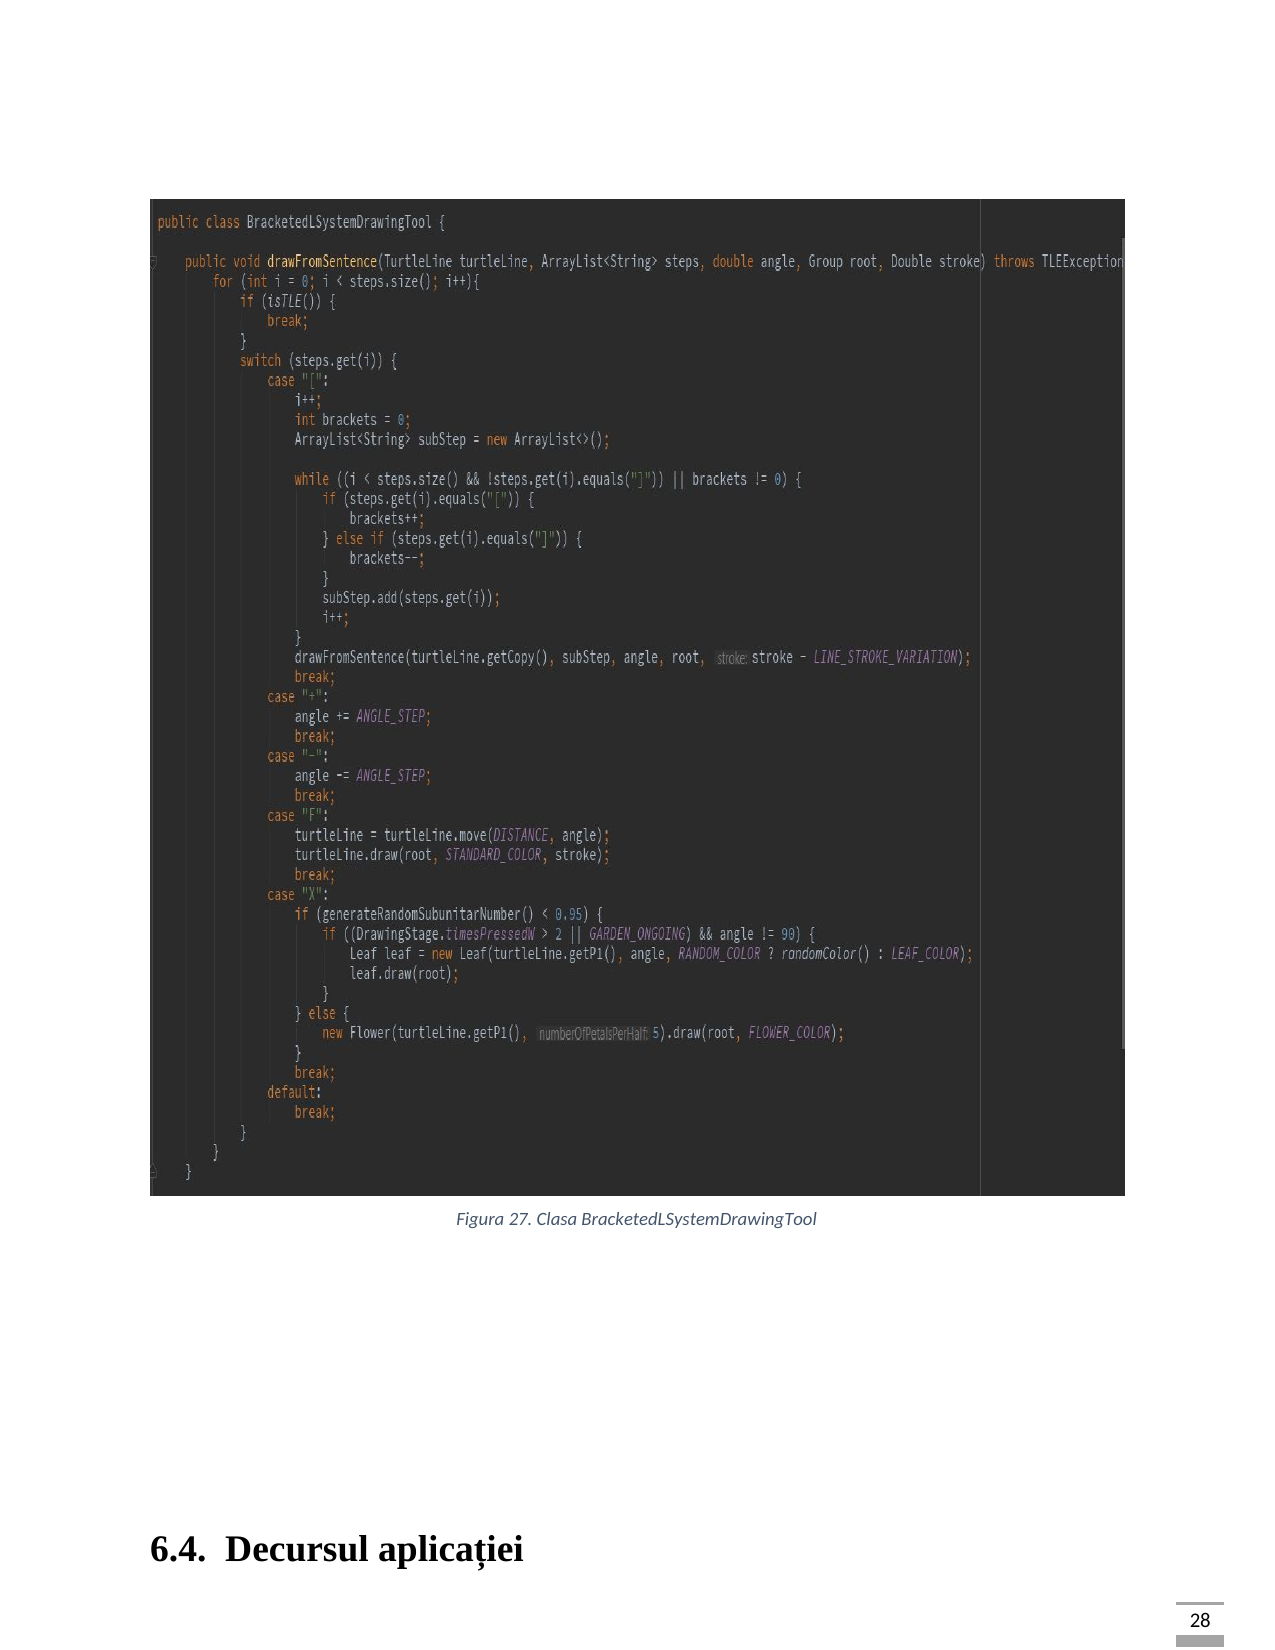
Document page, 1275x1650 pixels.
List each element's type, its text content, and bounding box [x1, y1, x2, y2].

text Figura 27. Clasa BracketedLSystemDrawingTool [150, 1207, 1125, 1230]
subtitle Decursul aplicației [150, 1526, 1125, 1569]
picture [150, 199, 1125, 1196]
